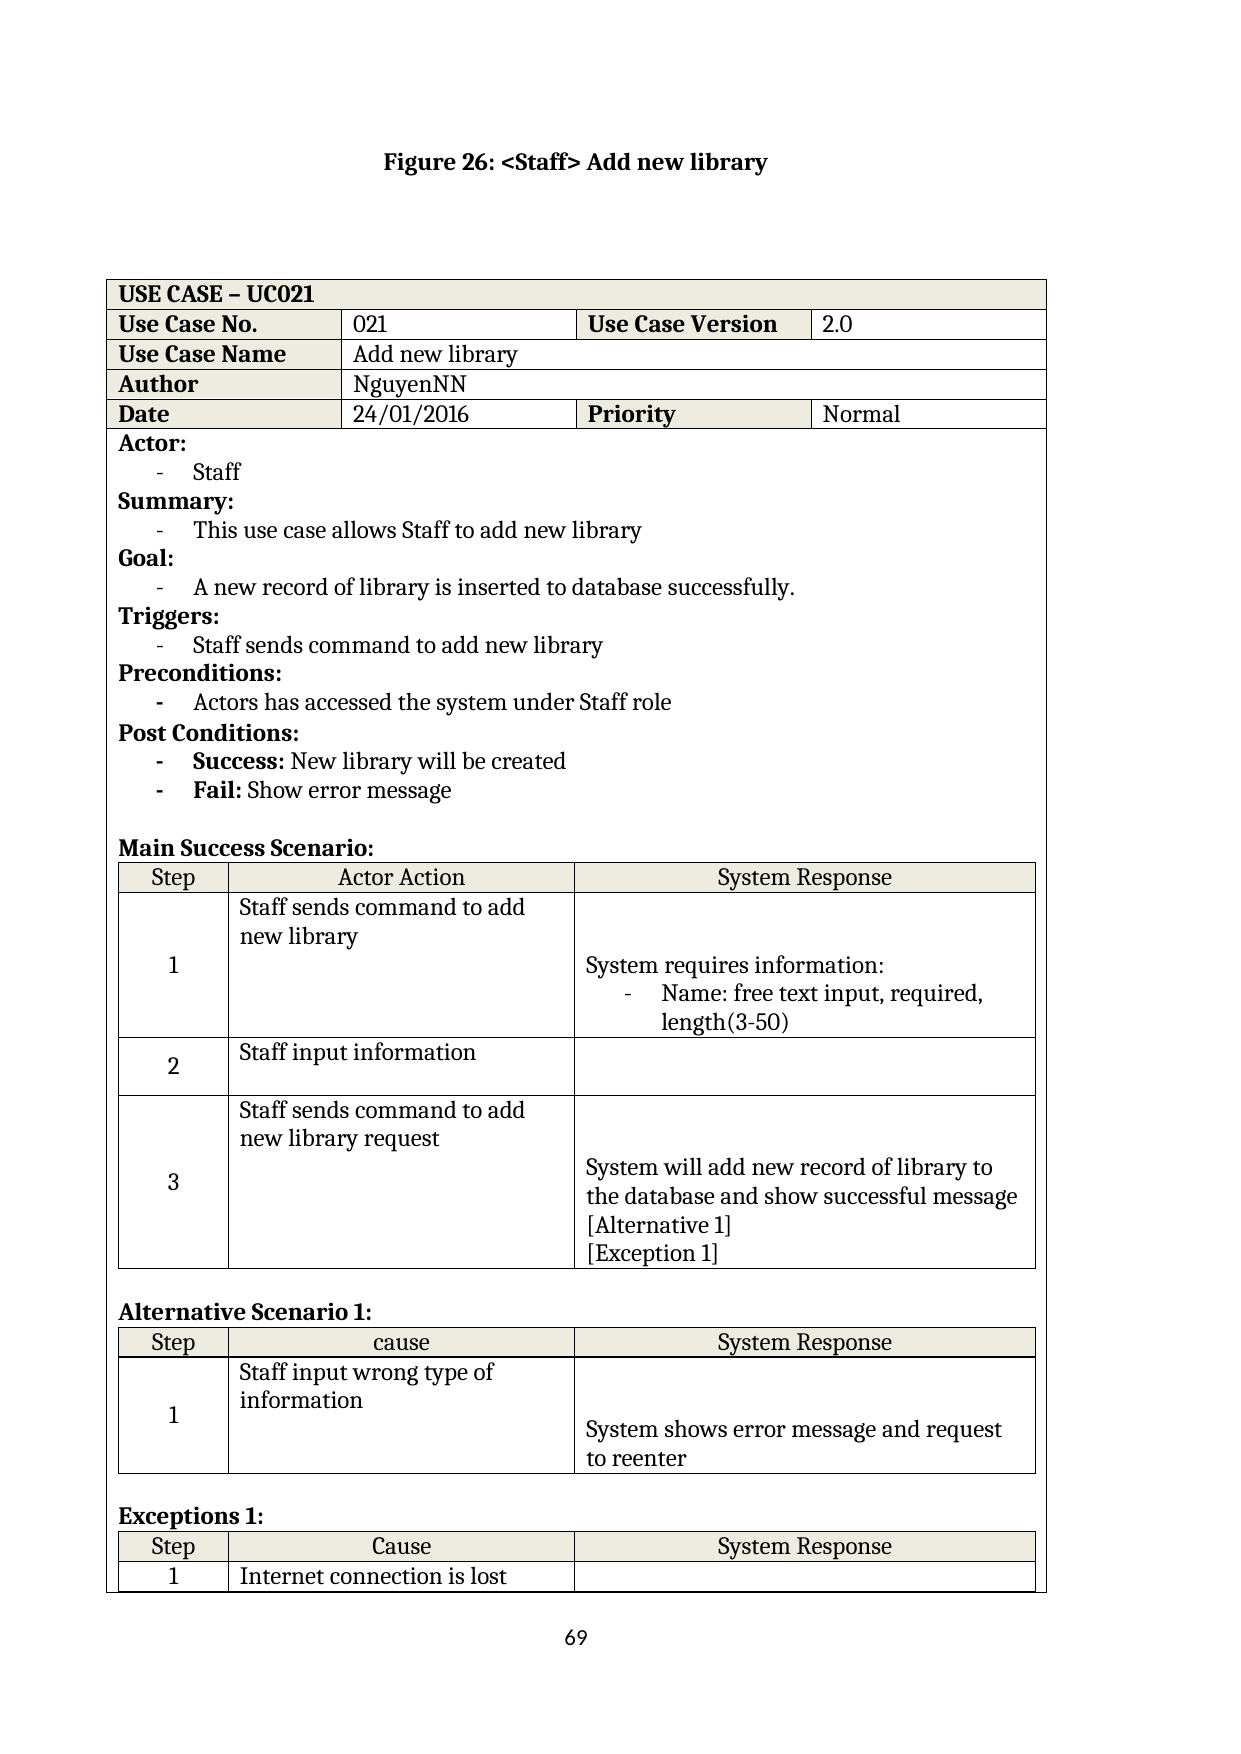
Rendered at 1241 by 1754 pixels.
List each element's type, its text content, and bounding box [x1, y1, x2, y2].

table_cell Add new library [342, 340, 1046, 369]
table_cell Author [107, 370, 341, 398]
text Figure 26: <Staff> Add new library [118, 148, 1033, 176]
table_cell Date [107, 400, 341, 428]
table_cell 24/01/2016 [342, 400, 576, 428]
table_cell 2.0 [812, 310, 1046, 339]
table_cell Use Case Version [577, 310, 811, 339]
table_cell 021 [342, 310, 576, 339]
table_cell Use Case No. [107, 310, 341, 339]
table_cell Normal [812, 400, 1046, 428]
table_cell Use Case Name [107, 340, 341, 369]
table_cell NguyenNN [342, 370, 1046, 398]
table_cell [107, 429, 1046, 1592]
table_header USE CASE – UC021 [107, 280, 1046, 309]
table_cell Priority [577, 400, 811, 428]
